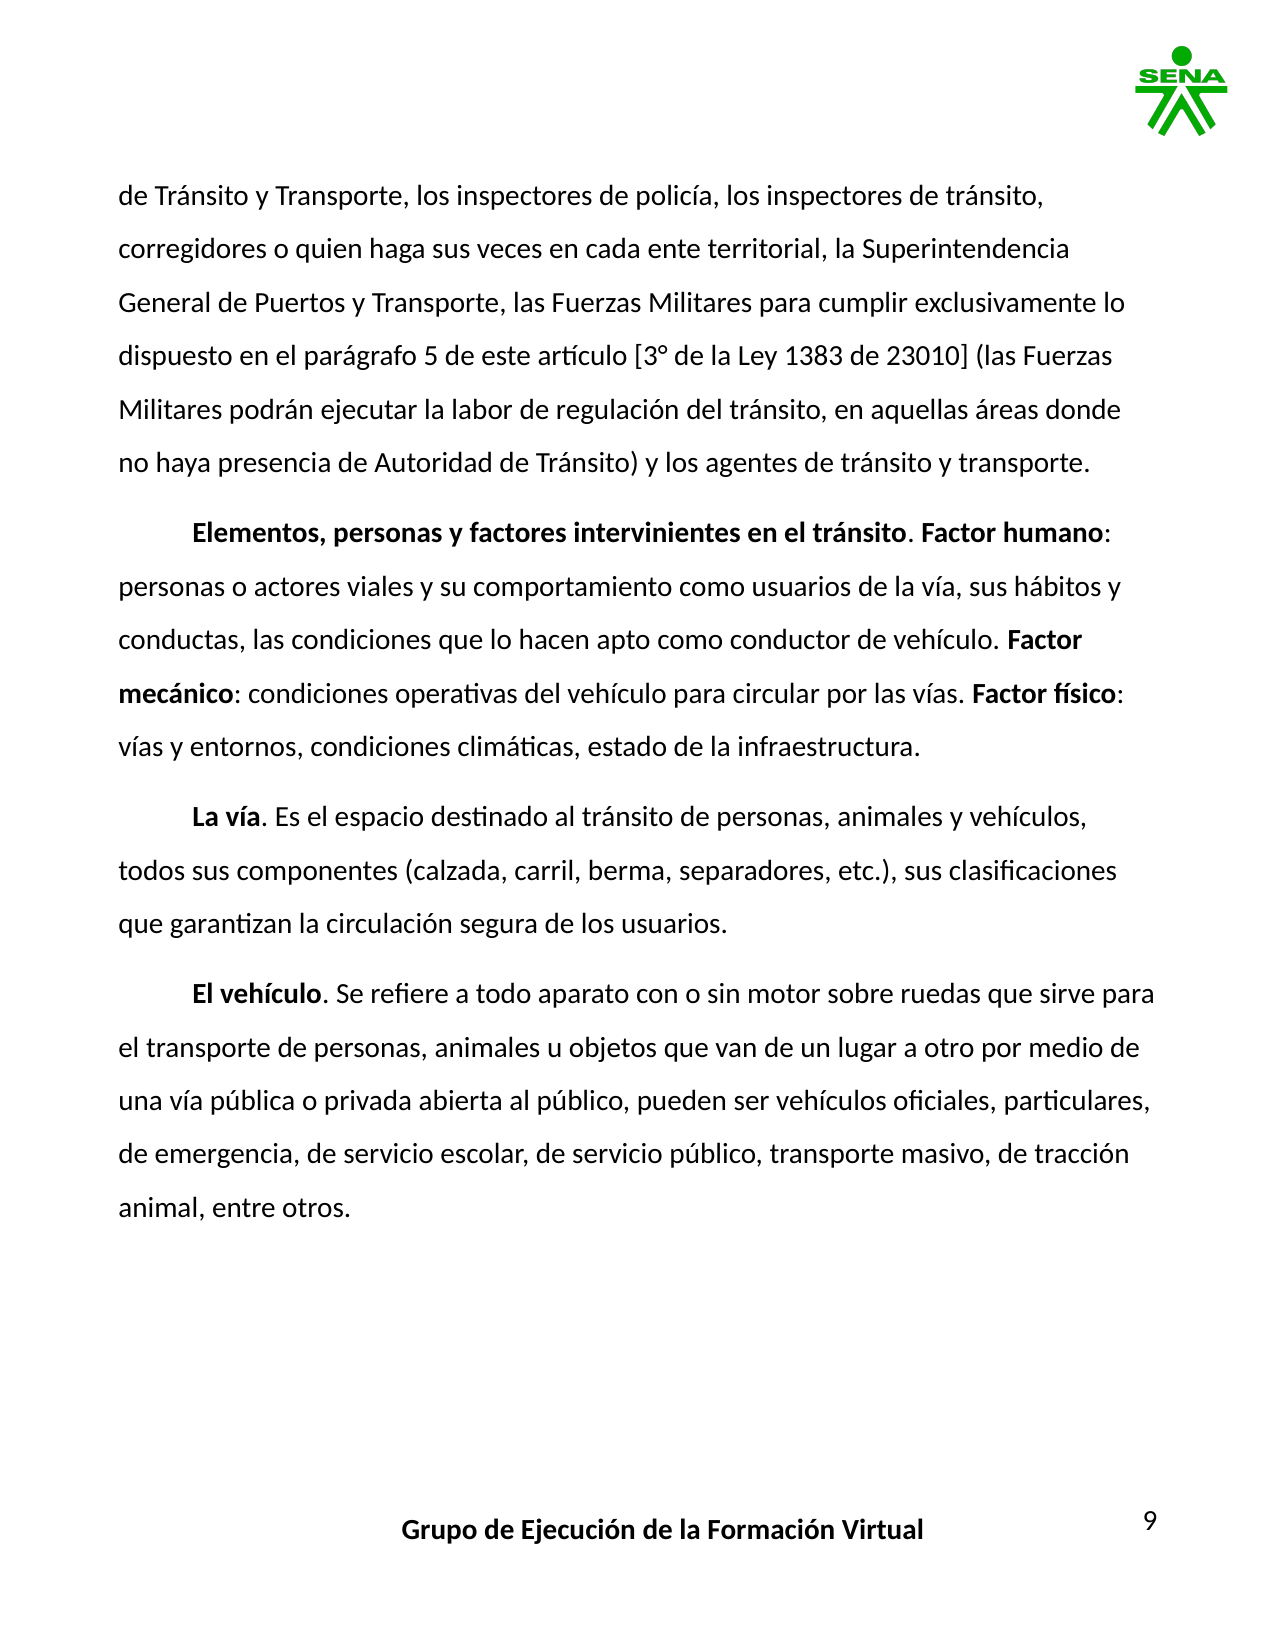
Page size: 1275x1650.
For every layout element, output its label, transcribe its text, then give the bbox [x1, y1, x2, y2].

picture [1135, 46, 1228, 136]
text Elementos, personas y factores intervinientes en el tránsito. Factor humano: personas o actores viales y su comportamiento como usuarios de la vía, sus hábitos y conductas, las condiciones que lo hacen apto como conductor de vehículo. Factor mecánico: condiciones operativas del vehículo para circular por las vías. Factor físico: vías y entornos, condiciones climáticas, estado de la infraestructura. [118, 514, 1157, 764]
text El vehículo. Se refiere a todo aparato con o sin motor sobre ruedas que sirve para el transporte de personas, animales u objetos que van de un lugar a otro por medio de una vía pública o privada abierta al público, pueden ser vehículos oficiales, particulares, de emergencia, de servicio escolar, de servicio público, transporte masivo, de tracción animal, entre otros. [118, 975, 1157, 1225]
text La vía. Es el espacio destinado al tránsito de personas, animales y vehículos, todos sus componentes (calzada, carril, berma, separadores, etc.), sus clasificaciones que garantizan la circulación segura de los usuarios. [118, 798, 1157, 941]
